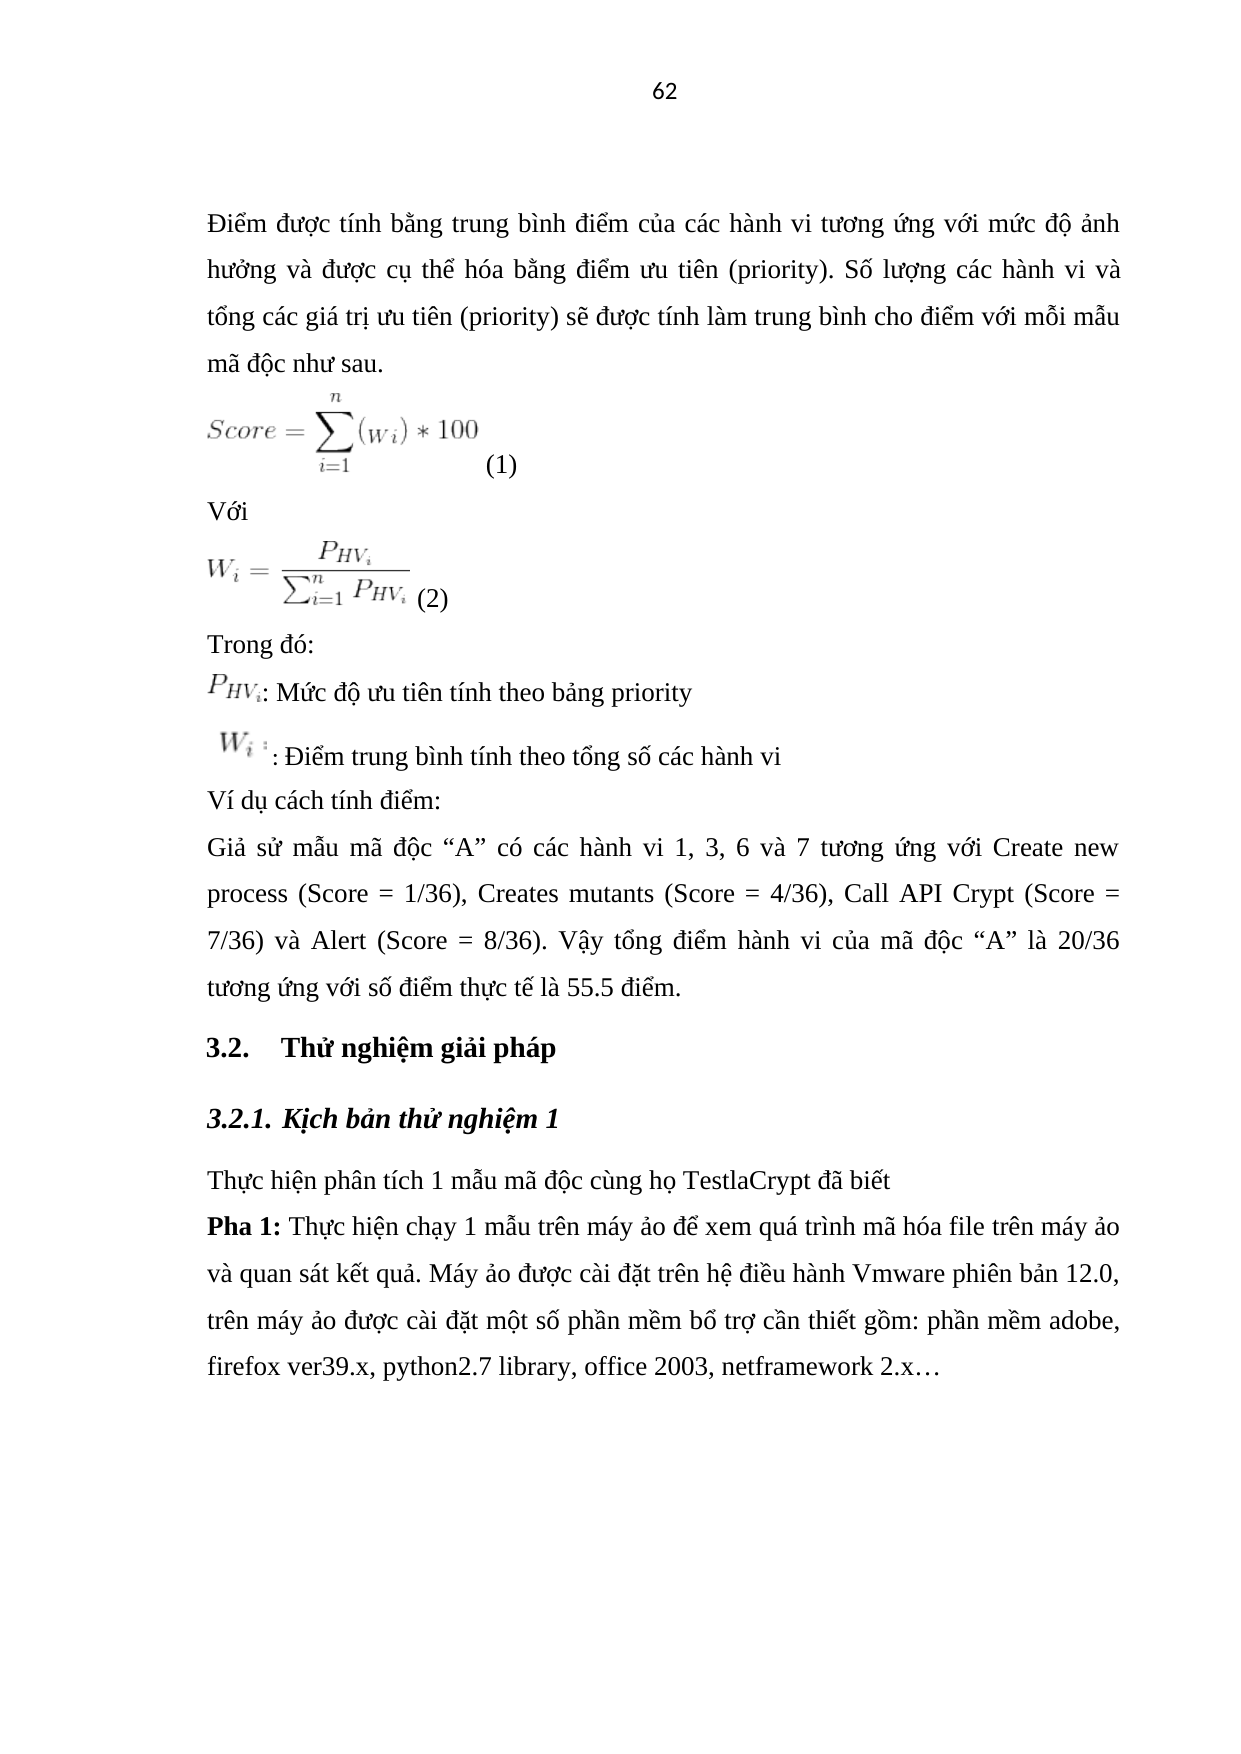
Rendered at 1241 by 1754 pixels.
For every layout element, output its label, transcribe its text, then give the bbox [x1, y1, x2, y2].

text : Mức độ ưu tiên tính theo bảng priority [207, 675, 1122, 707]
picture [206, 674, 262, 702]
text Giả sử mẫu mã độc “A” có các hành vi 1, 3, 6 và 7 tương ứng với Create new process (Score = 1/36), Creates mutants (Score = 4/36), Call API Crypt (Score = 7/36) và Alert (Score = 8/36). Vậy tổng điểm hành vi của mã độc “A” là 20/36 tương ứng với số điểm thực tế là 55.5 điểm. [207, 831, 1122, 1002]
text Với [207, 494, 1122, 526]
text : Điểm trung bình tính theo tổng số các hành vi [207, 723, 1122, 772]
text (2) [207, 541, 1122, 613]
picture [206, 393, 479, 474]
list Thực hiện phân tích 1 mẫu mã độc cùng họ TestlaCrypt đã biết [207, 1164, 1122, 1195]
list Kịch bản thử nghiệm 1 [207, 1101, 1122, 1134]
picture [206, 541, 410, 607]
text Ví dụ cách tính điểm: [207, 784, 1122, 815]
picture [206, 722, 267, 766]
text Trong đó: [207, 628, 1122, 659]
text Điểm được tính bằng trung bình điểm của các hành vi tương ứng với mức độ ảnh hưởng và được cụ thể hóa bằng điểm ưu tiên (priority). Số lượng các hành vi và tổng các giá trị ưu tiên (priority) sẽ được tính làm trung bình cho điểm với mỗi mẫu mã độc như sau. [207, 207, 1122, 378]
list Pha 1: Thực hiện chạy 1 mẫu trên máy ảo để xem quá trình mã hóa file trên máy ảo và quan sát kết quả. Máy ảo được cài đặt trên hệ điều hành Vmware phiên bản 12.0, trên máy ảo được cài đặt một số phần mềm bổ trợ cần thiết gồm: phần mềm adobe, firefox ver39.x, python2.7 library, office 2003, netframework 2.x… [207, 1211, 1122, 1382]
text Thử nghiệm giải pháp [206, 1030, 1122, 1063]
